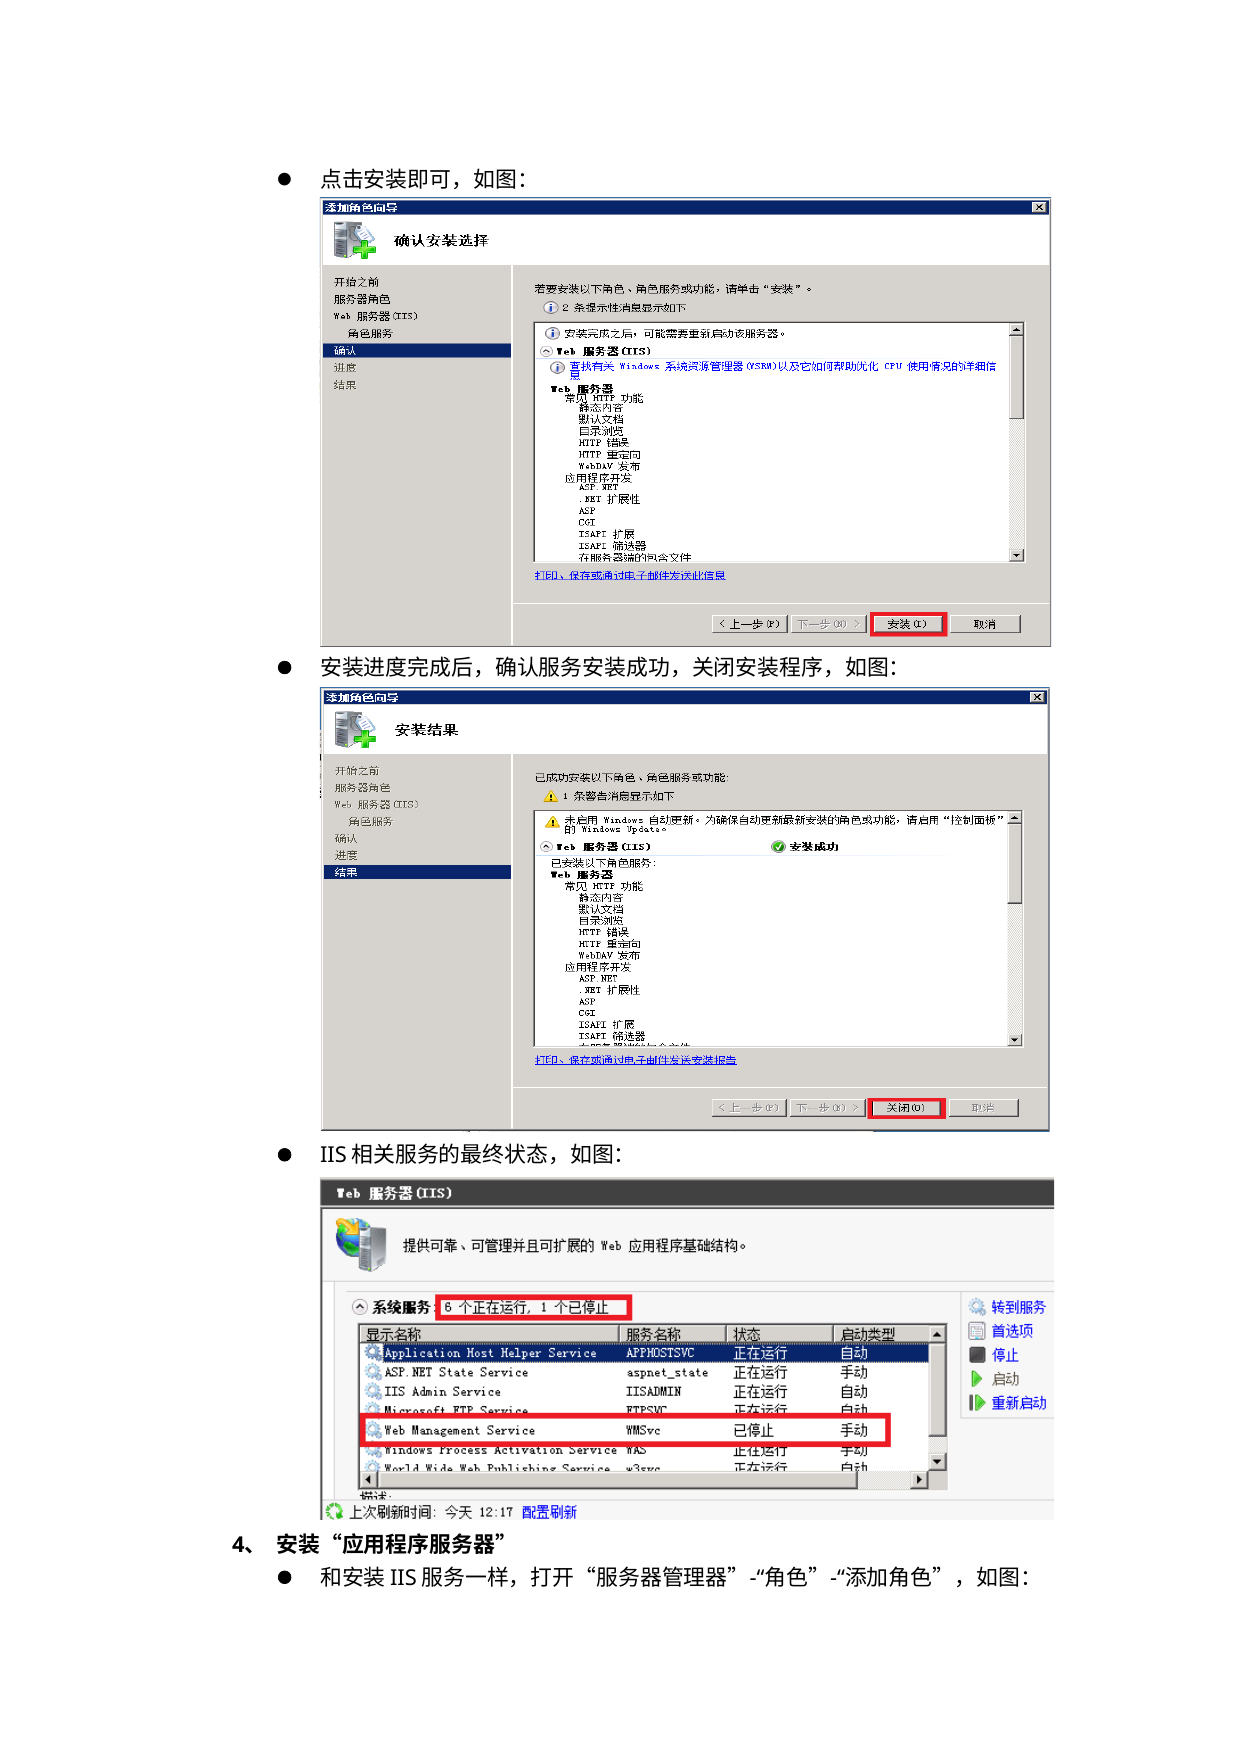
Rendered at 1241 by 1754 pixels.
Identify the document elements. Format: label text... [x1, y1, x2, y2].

picture [319, 197, 1052, 647]
list 点击安装即可，如图： [276, 162, 1053, 194]
picture [319, 1176, 1055, 1520]
picture [319, 687, 1050, 1132]
list 安装进度完成后，确认服务安装成功，关闭安装程序，如图： [276, 649, 1053, 682]
list 和安装IIS服务一样，打开“服务器管理器”-“角色”-“添加角色”，如图： [276, 1559, 1053, 1592]
list 安装“应用程序服务器” [232, 1527, 1053, 1559]
list IIS相关服务的最终状态，如图： [276, 1137, 1053, 1169]
